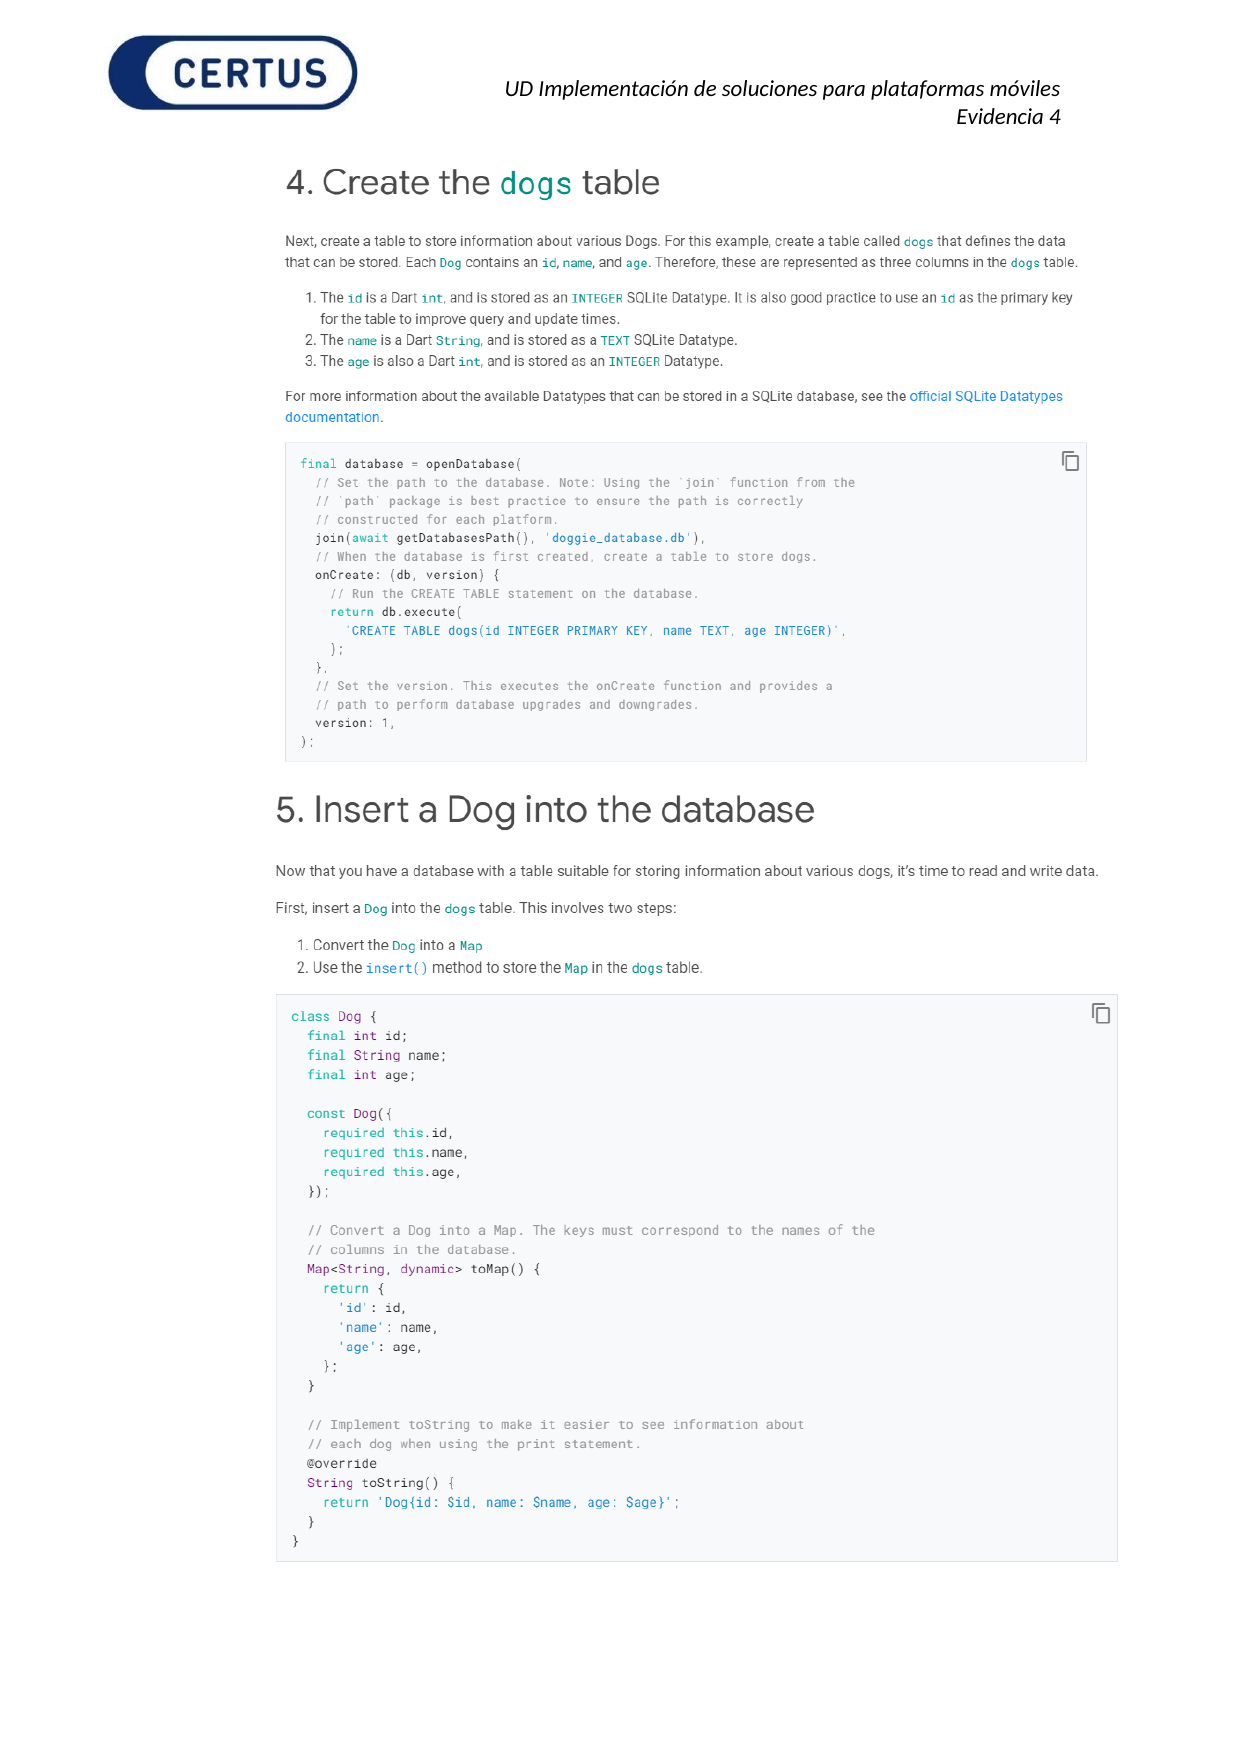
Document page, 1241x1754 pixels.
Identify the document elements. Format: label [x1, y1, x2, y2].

picture [252, 147, 1138, 1571]
picture [103, 34, 359, 112]
